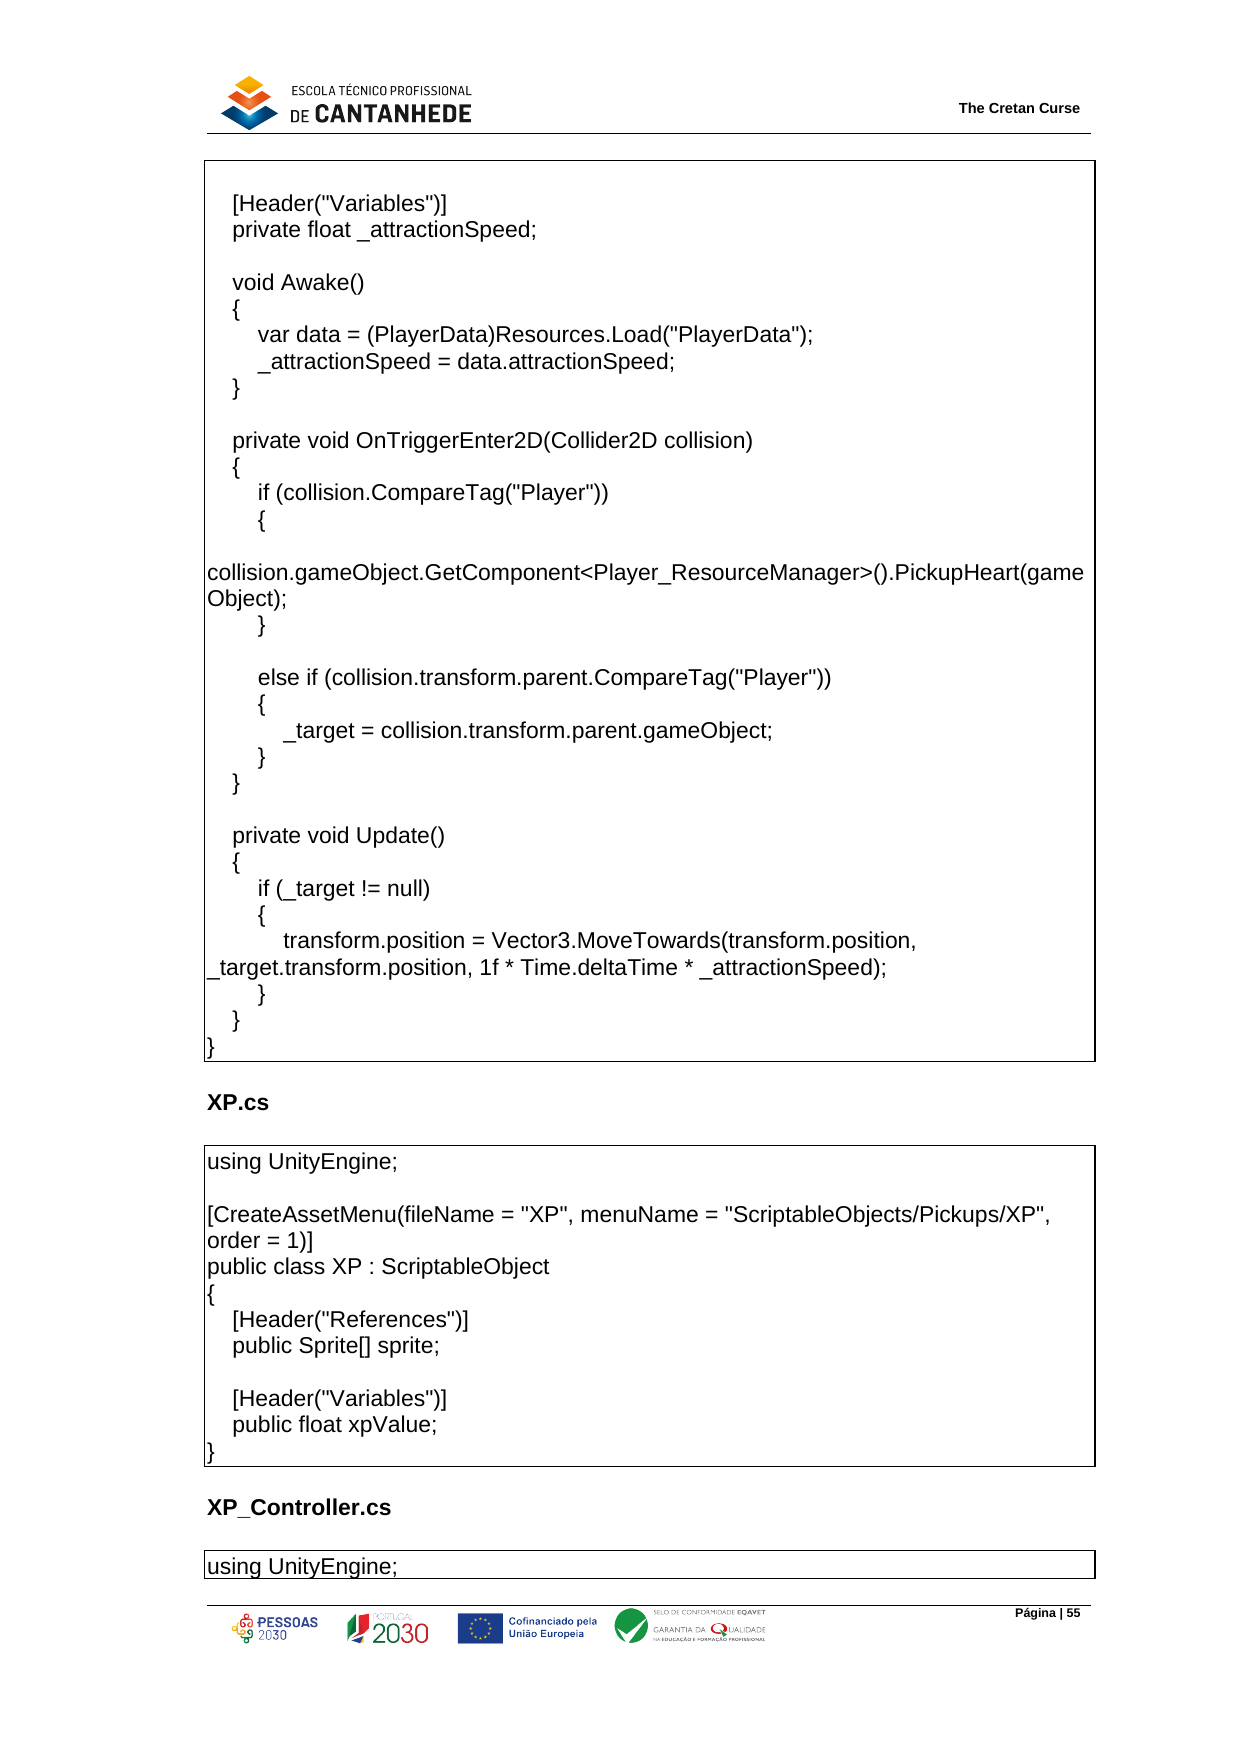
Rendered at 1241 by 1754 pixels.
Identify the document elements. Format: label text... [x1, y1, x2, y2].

text private float _attractionSpeed; [207, 216, 1092, 242]
text public Sprite[] sprite; [207, 1332, 1092, 1359]
text [Header("Variables")] [207, 189, 1092, 216]
text } [207, 980, 1092, 1006]
text } [207, 769, 1092, 796]
text } [207, 1006, 1092, 1030]
text _target = collision.transform.parent.gameObject; [207, 717, 1092, 743]
text using UnityEngine; [205, 1146, 1094, 1174]
text { [207, 1280, 1092, 1306]
text { [207, 453, 1092, 479]
text transform.position = Vector3.MoveTowards(transform.position, _target.transform.position, 1f * Time.deltaTime * _attractionSpeed); [207, 927, 1092, 980]
text var data = (PlayerData)Resources.Load("PlayerData"); [207, 321, 1092, 348]
text void Awake() [207, 268, 1092, 295]
text public class XP : ScriptableObject [207, 1253, 1092, 1280]
text collision.gameObject.GetComponent<Player_ResourceManager>().PickupHeart(gameObject); [207, 532, 1092, 611]
text { [207, 295, 1092, 321]
picture [218, 1606, 608, 1654]
text } [207, 374, 1092, 400]
text { [207, 848, 1092, 875]
text public float xpValue; [207, 1411, 1092, 1435]
text } [205, 1435, 1094, 1466]
text private void OnTriggerEnter2D(Collider2D collision) [207, 427, 1092, 453]
text } [207, 743, 1092, 769]
picture [218, 73, 475, 133]
text { [207, 690, 1092, 717]
text XP_Controller.cs [207, 1494, 1092, 1520]
text [Header("Variables")] [207, 1385, 1092, 1411]
text [CreateAssetMenu(fileName = "XP", menuName = "ScriptableObjects/Pickups/XP", order = 1)] [207, 1201, 1092, 1253]
text } [205, 1030, 1094, 1061]
text { [207, 506, 1092, 532]
text } [207, 611, 1092, 637]
text [Header("References")] [207, 1306, 1092, 1332]
text { [207, 901, 1092, 927]
text if (collision.CompareTag("Player")) [207, 479, 1092, 506]
text else if (collision.transform.parent.CompareTag("Player")) [207, 664, 1092, 690]
picture [614, 1608, 766, 1643]
text private void Update() [207, 822, 1092, 848]
text if (_target != null) [207, 875, 1092, 901]
text _attractionSpeed = data.attractionSpeed; [207, 348, 1092, 374]
text XP.cs [207, 1089, 1092, 1115]
text using UnityEngine; [205, 1551, 1094, 1578]
